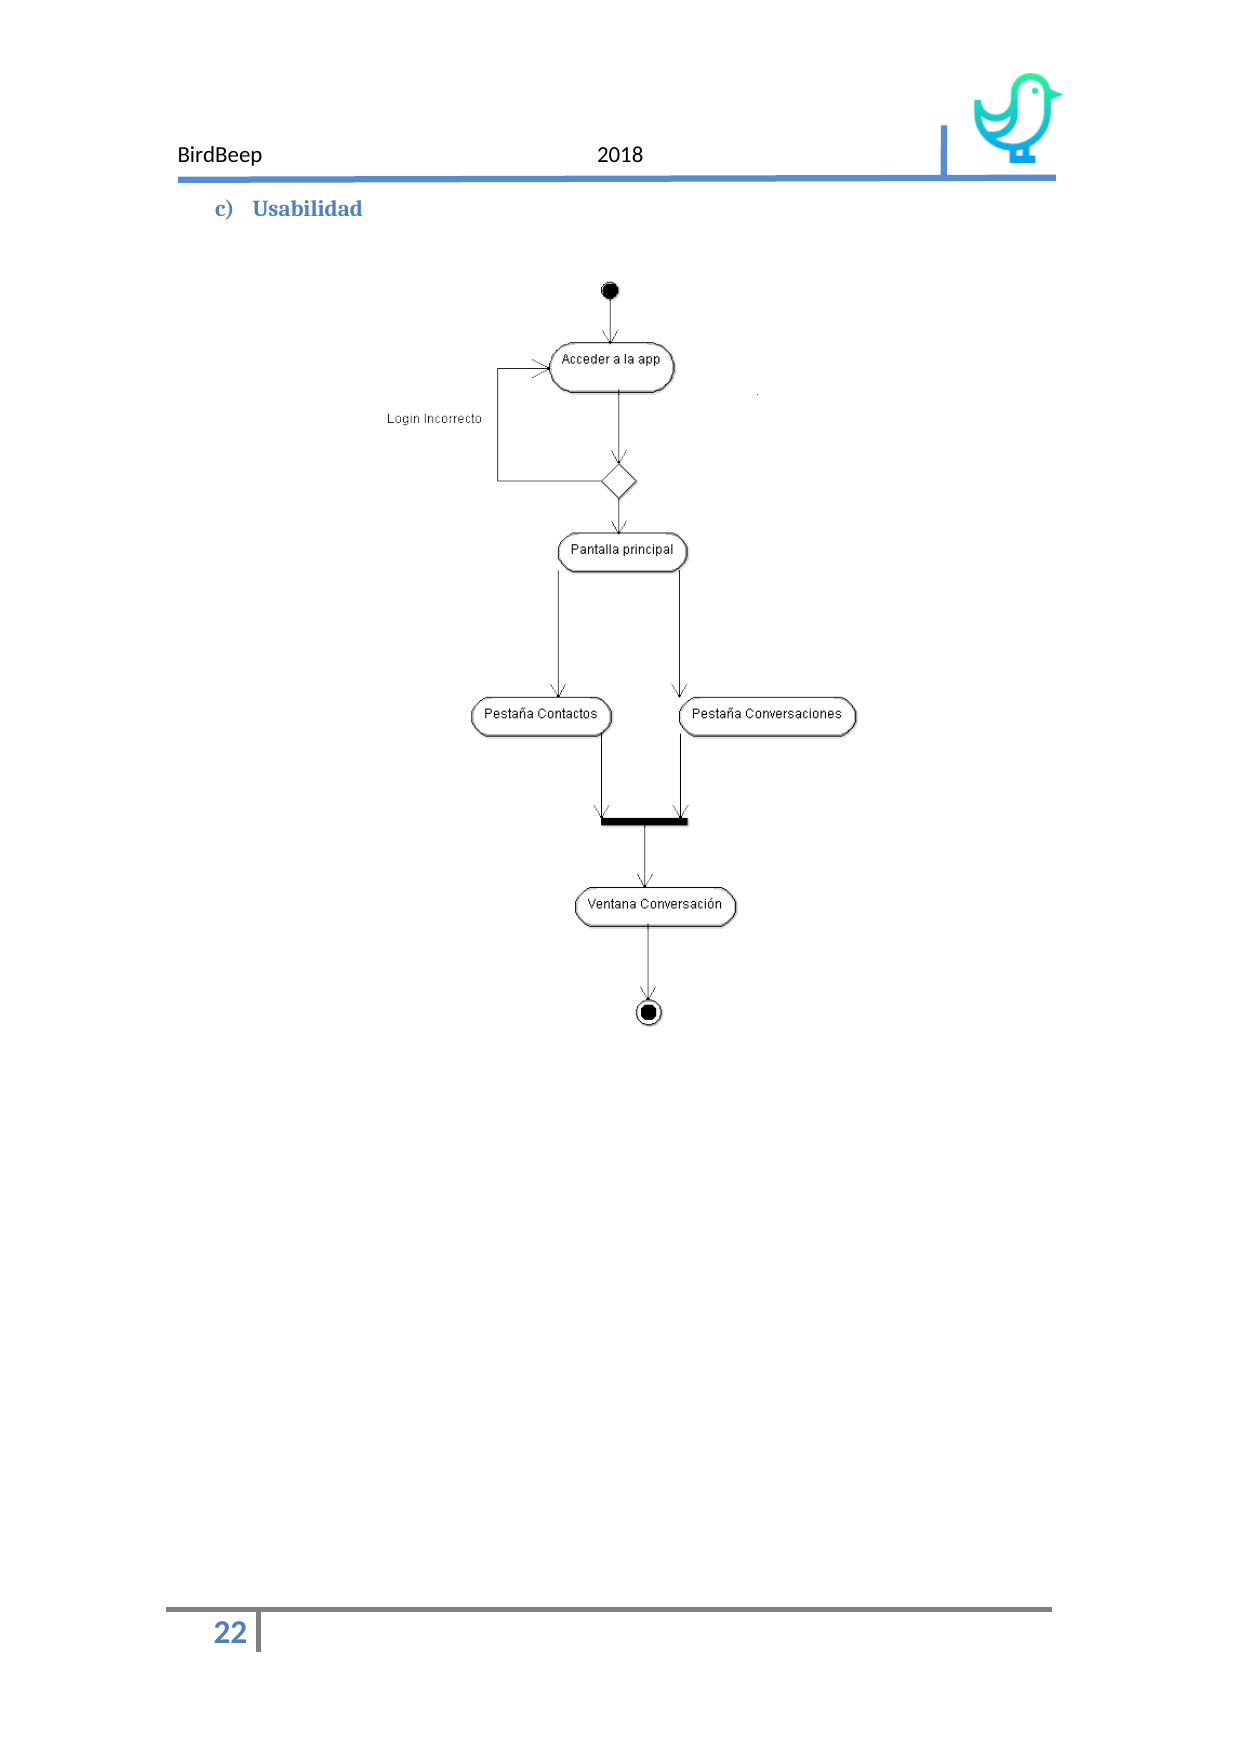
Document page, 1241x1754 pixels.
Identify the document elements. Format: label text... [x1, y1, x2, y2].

subtitle Usabilidad [215, 196, 1063, 222]
picture [177, 247, 1063, 1408]
picture [974, 73, 1063, 163]
